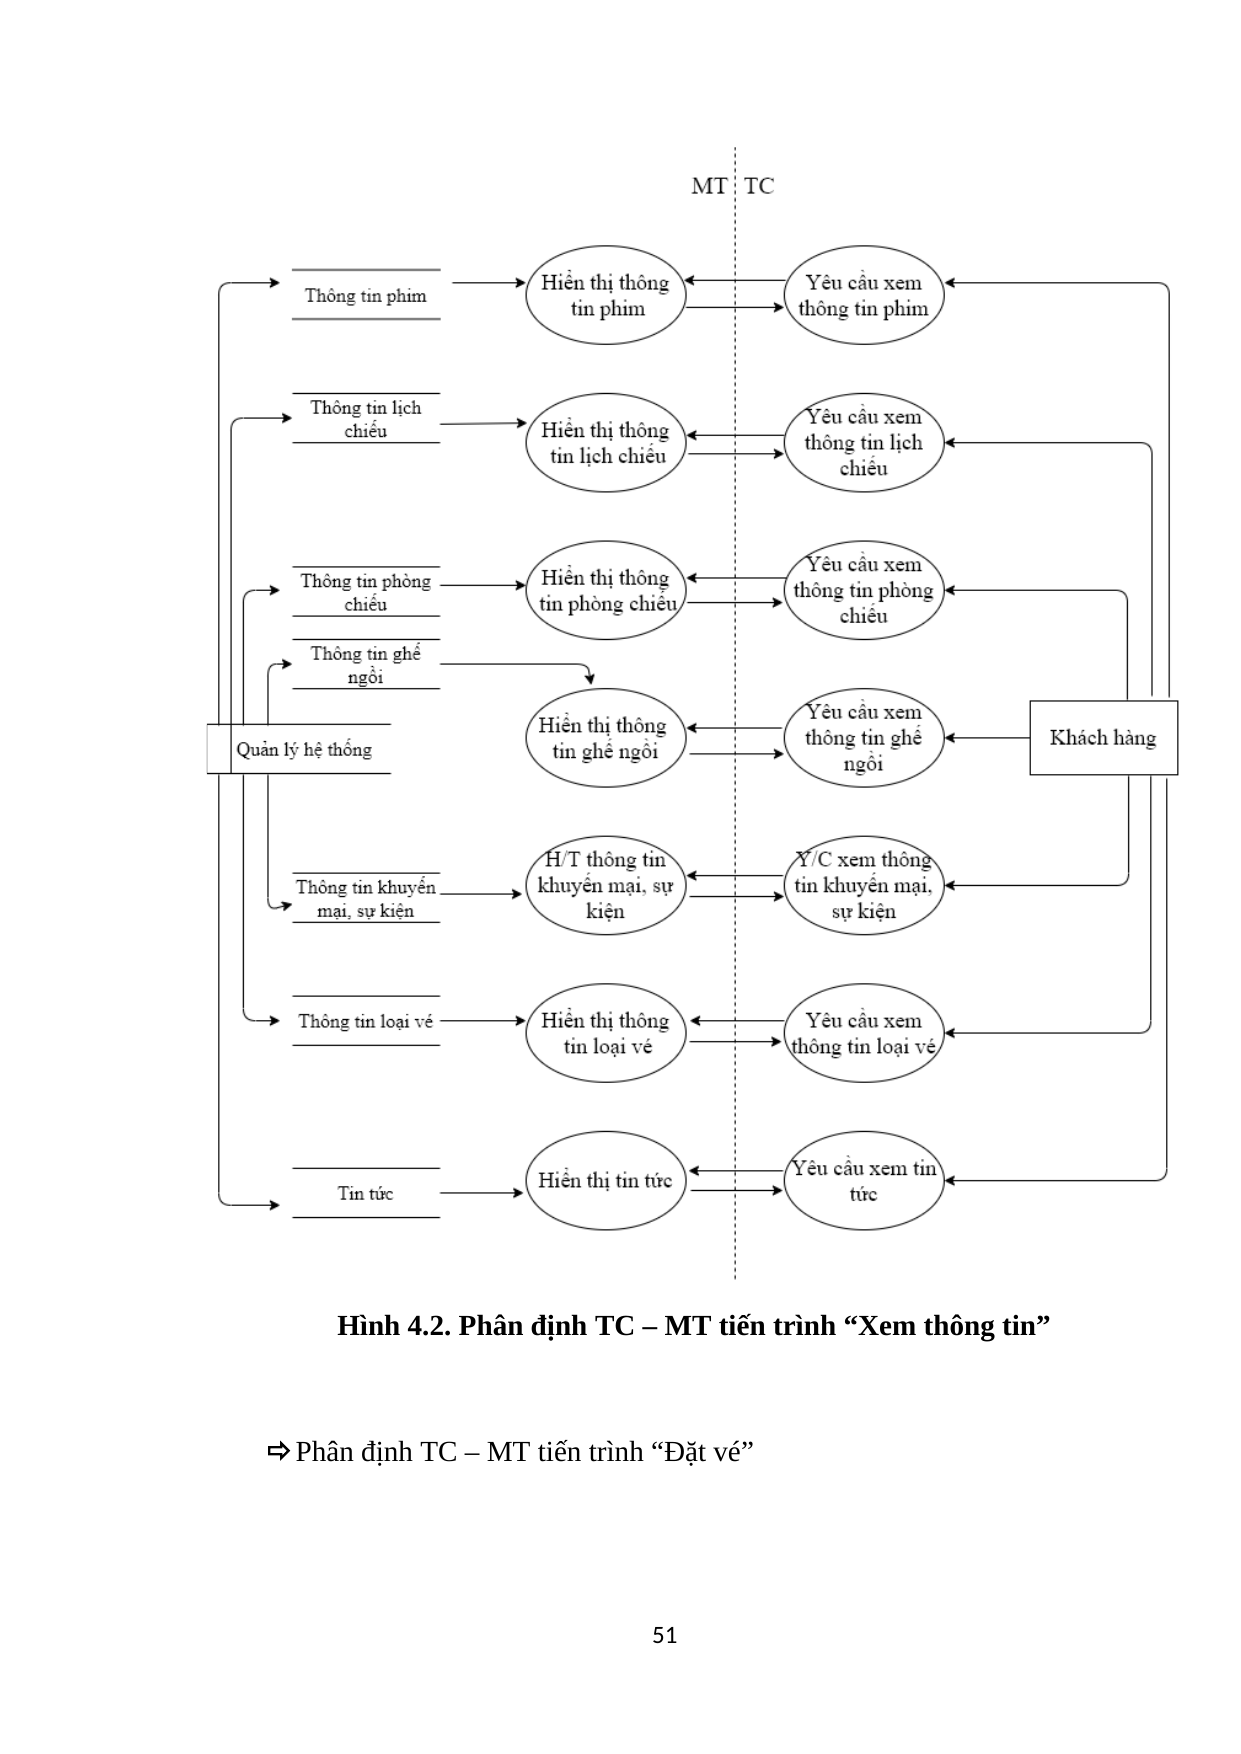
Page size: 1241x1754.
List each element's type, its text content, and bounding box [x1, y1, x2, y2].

text Hình 4.2. Phân định TC – MT tiến trình “Xem thông tin” [266, 1308, 1122, 1342]
list Phân định TC – MT tiến trình “Đặt vé” [266, 1434, 1122, 1467]
picture [206, 147, 1181, 1281]
